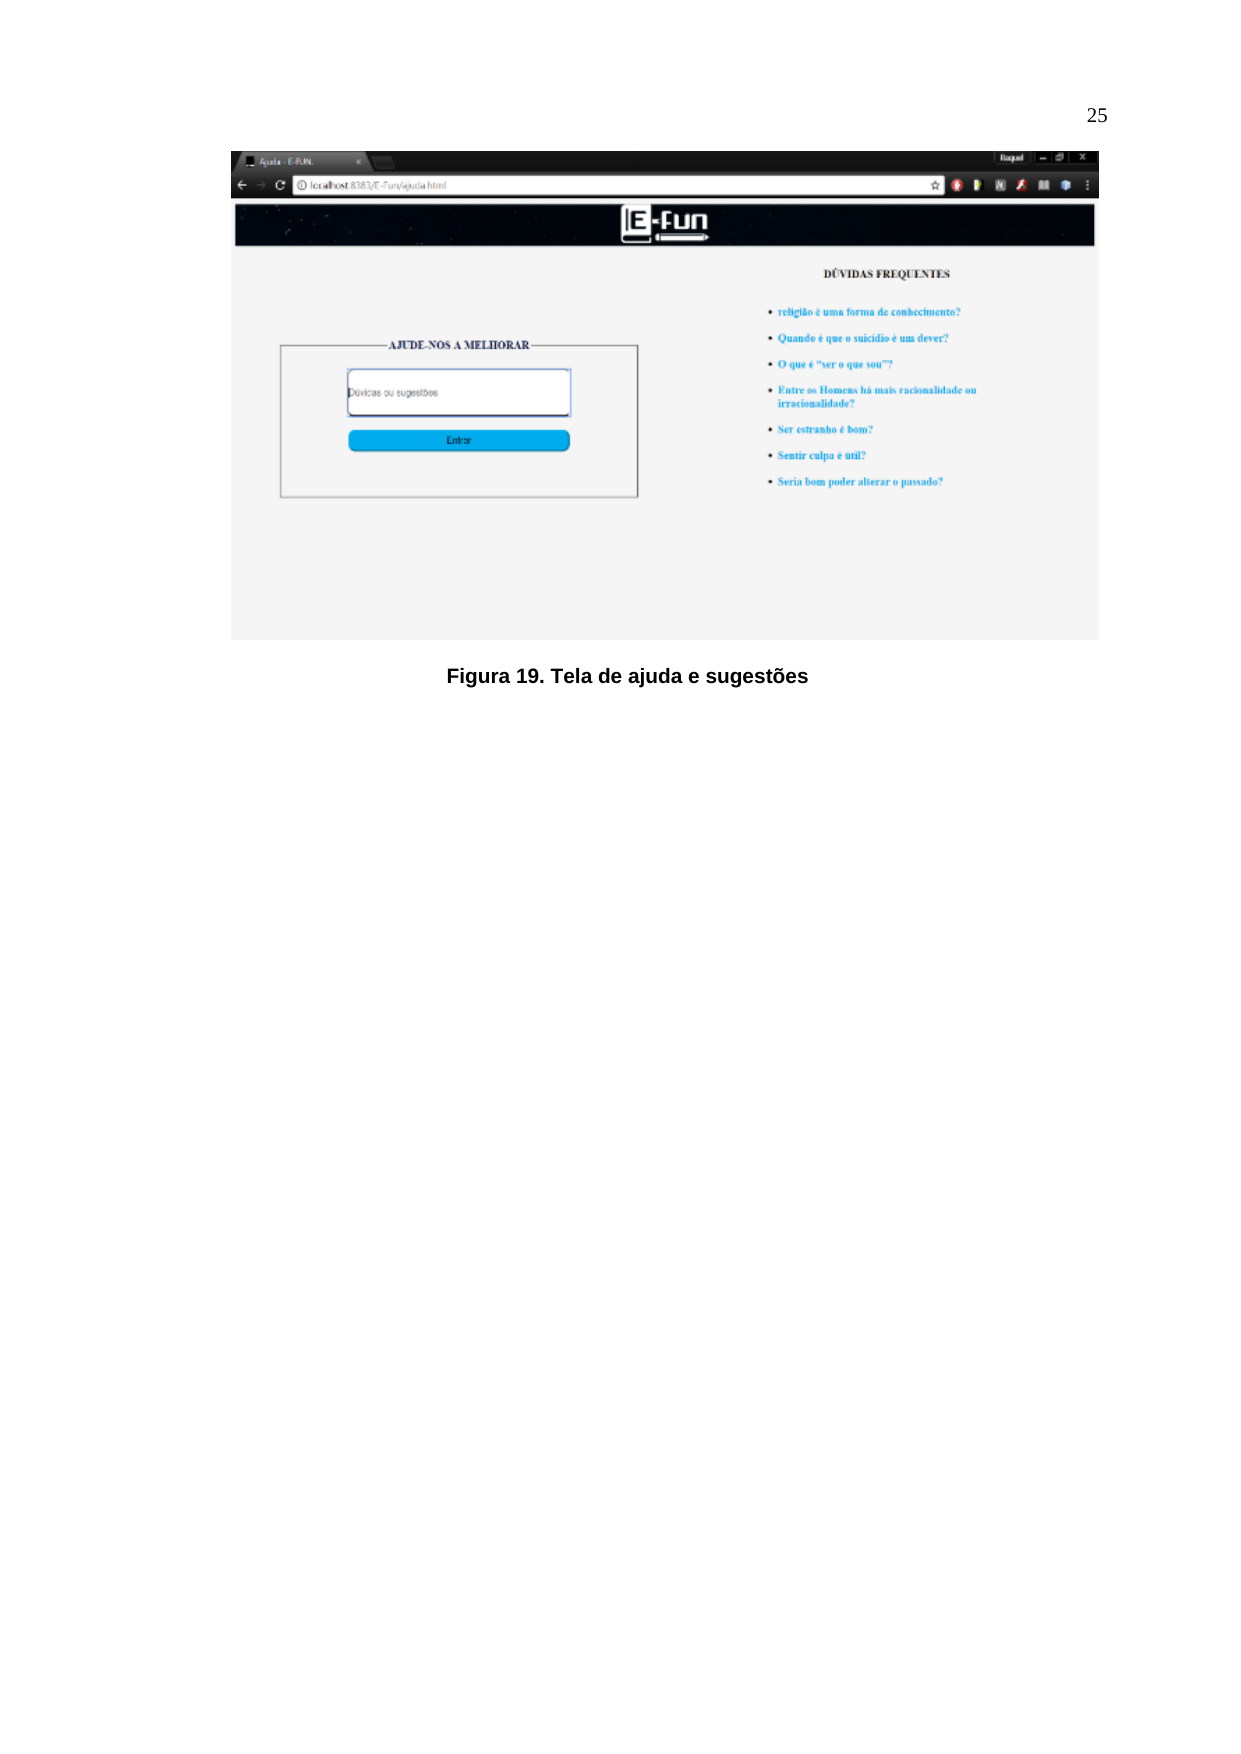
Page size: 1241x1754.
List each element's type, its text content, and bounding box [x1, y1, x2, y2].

picture [231, 151, 1099, 640]
